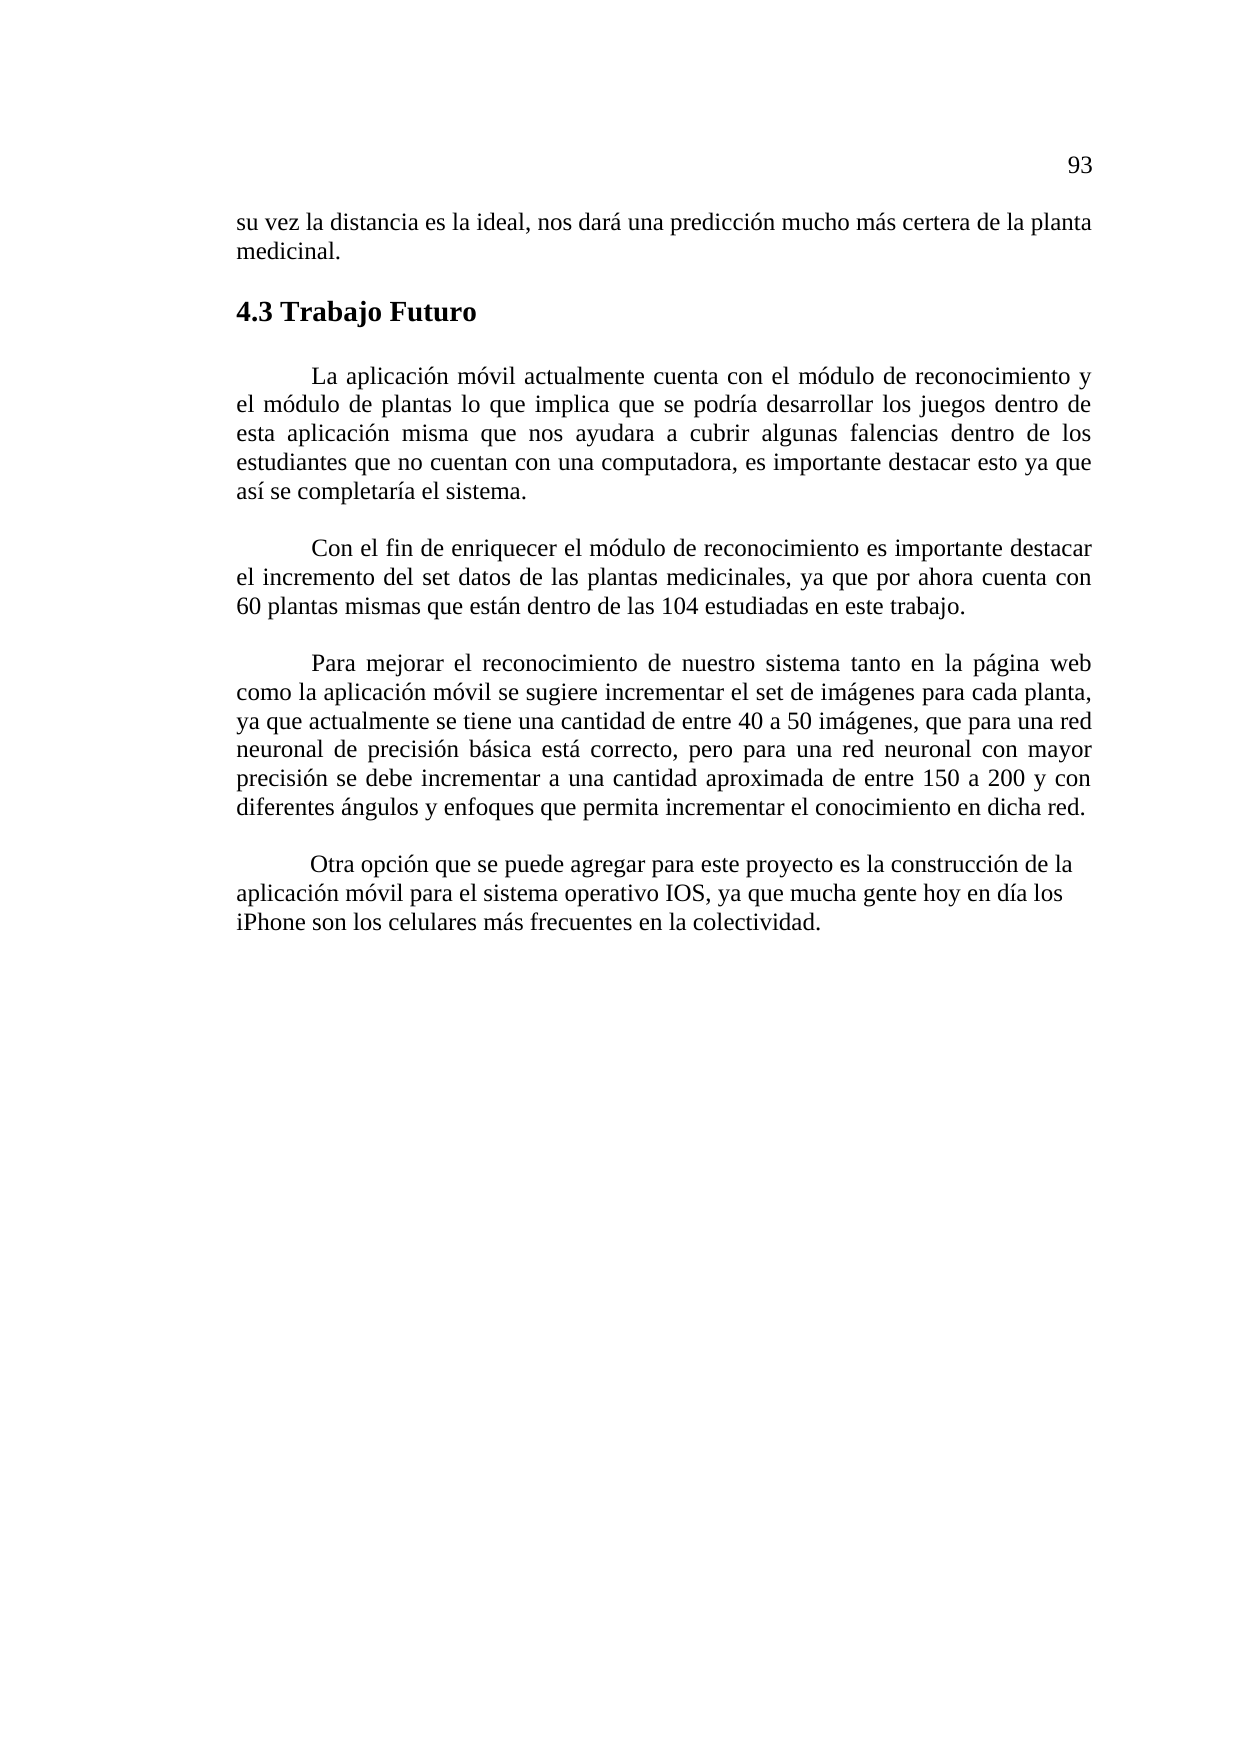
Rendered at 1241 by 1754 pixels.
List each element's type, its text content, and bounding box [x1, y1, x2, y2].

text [236, 207, 1092, 265]
subtitle 4.3 Trabajo Futuro [236, 294, 1092, 327]
text La aplicación móvil actualmente cuenta con el módulo de reconocimiento y el módulo de plantas lo que implica que se podría desarrollar los juegos dentro de esta aplicación misma que nos ayudara a cubrir algunas falencias dentro de los estudiantes que no cuentan con una computadora, es importante destacar esto ya que así se completaría el sistema. [236, 361, 1092, 504]
text Con el fin de enriquecer el módulo de reconocimiento es importante destacar el incremento del set datos de las plantas medicinales, ya que por ahora cuenta con 60 plantas mismas que están dentro de las 104 estudiadas en este trabajo. [236, 533, 1092, 619]
text Para mejorar el reconocimiento de nuestro sistema tanto en la página web como la aplicación móvil se sugiere incrementar el set de imágenes para cada planta, ya que actualmente se tiene una cantidad de entre 40 a 50 imágenes, que para una red neuronal de precisión básica está correcto, pero para una red neuronal con mayor precisión se debe incrementar a una cantidad aproximada de entre 150 a 200 y con diferentes ángulos y enfoques que permita incrementar el conocimiento en dicha red. [236, 648, 1092, 821]
text Otra opción que se puede agregar para este proyecto es la construcción de la aplicación móvil para el sistema operativo IOS, ya que mucha gente hoy en día los iPhone son los celulares más frecuentes en la colectividad. [236, 849, 1092, 936]
